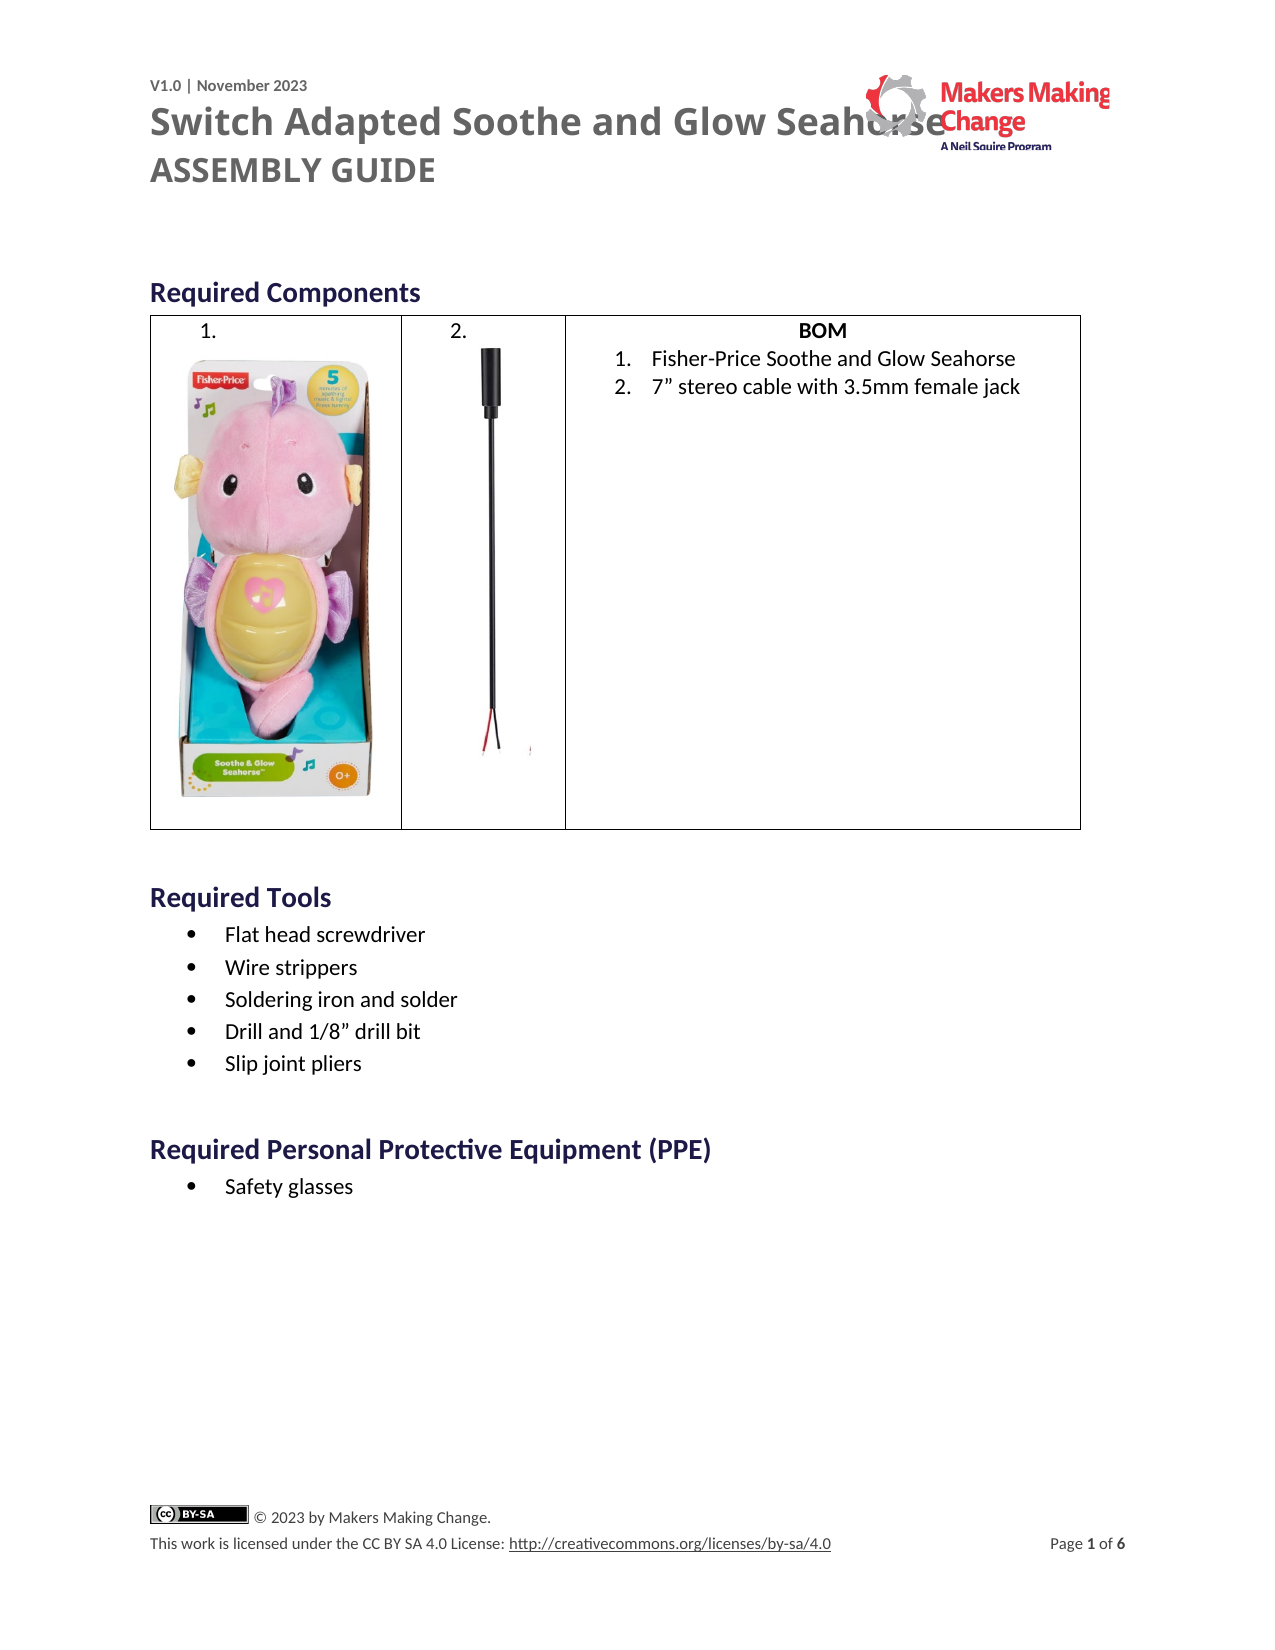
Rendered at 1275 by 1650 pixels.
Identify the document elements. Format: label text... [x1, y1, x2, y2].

list Drill and 1/8” drill bit [187, 1017, 1125, 1045]
table_header [402, 316, 565, 828]
list Soldering iron and solder [187, 985, 1125, 1013]
subtitle Required Tools [150, 879, 1125, 915]
subtitle Required Personal Protective Equipment (PPE) [150, 1131, 1125, 1167]
list Safety glasses [187, 1172, 1125, 1200]
table_header [151, 316, 401, 828]
list Flat head screwdriver [187, 921, 1125, 948]
picture [433, 344, 550, 758]
table_header BOM Fisher-Price Soothe and Glow Seahorse 7” stereo cable with 3.5mm female jack [566, 316, 1080, 828]
picture [171, 355, 377, 801]
picture [865, 75, 1110, 151]
list Wire strippers [187, 953, 1125, 981]
subtitle Required Components [150, 274, 1125, 309]
list Slip joint pliers [187, 1049, 1125, 1077]
picture [150, 1505, 249, 1524]
